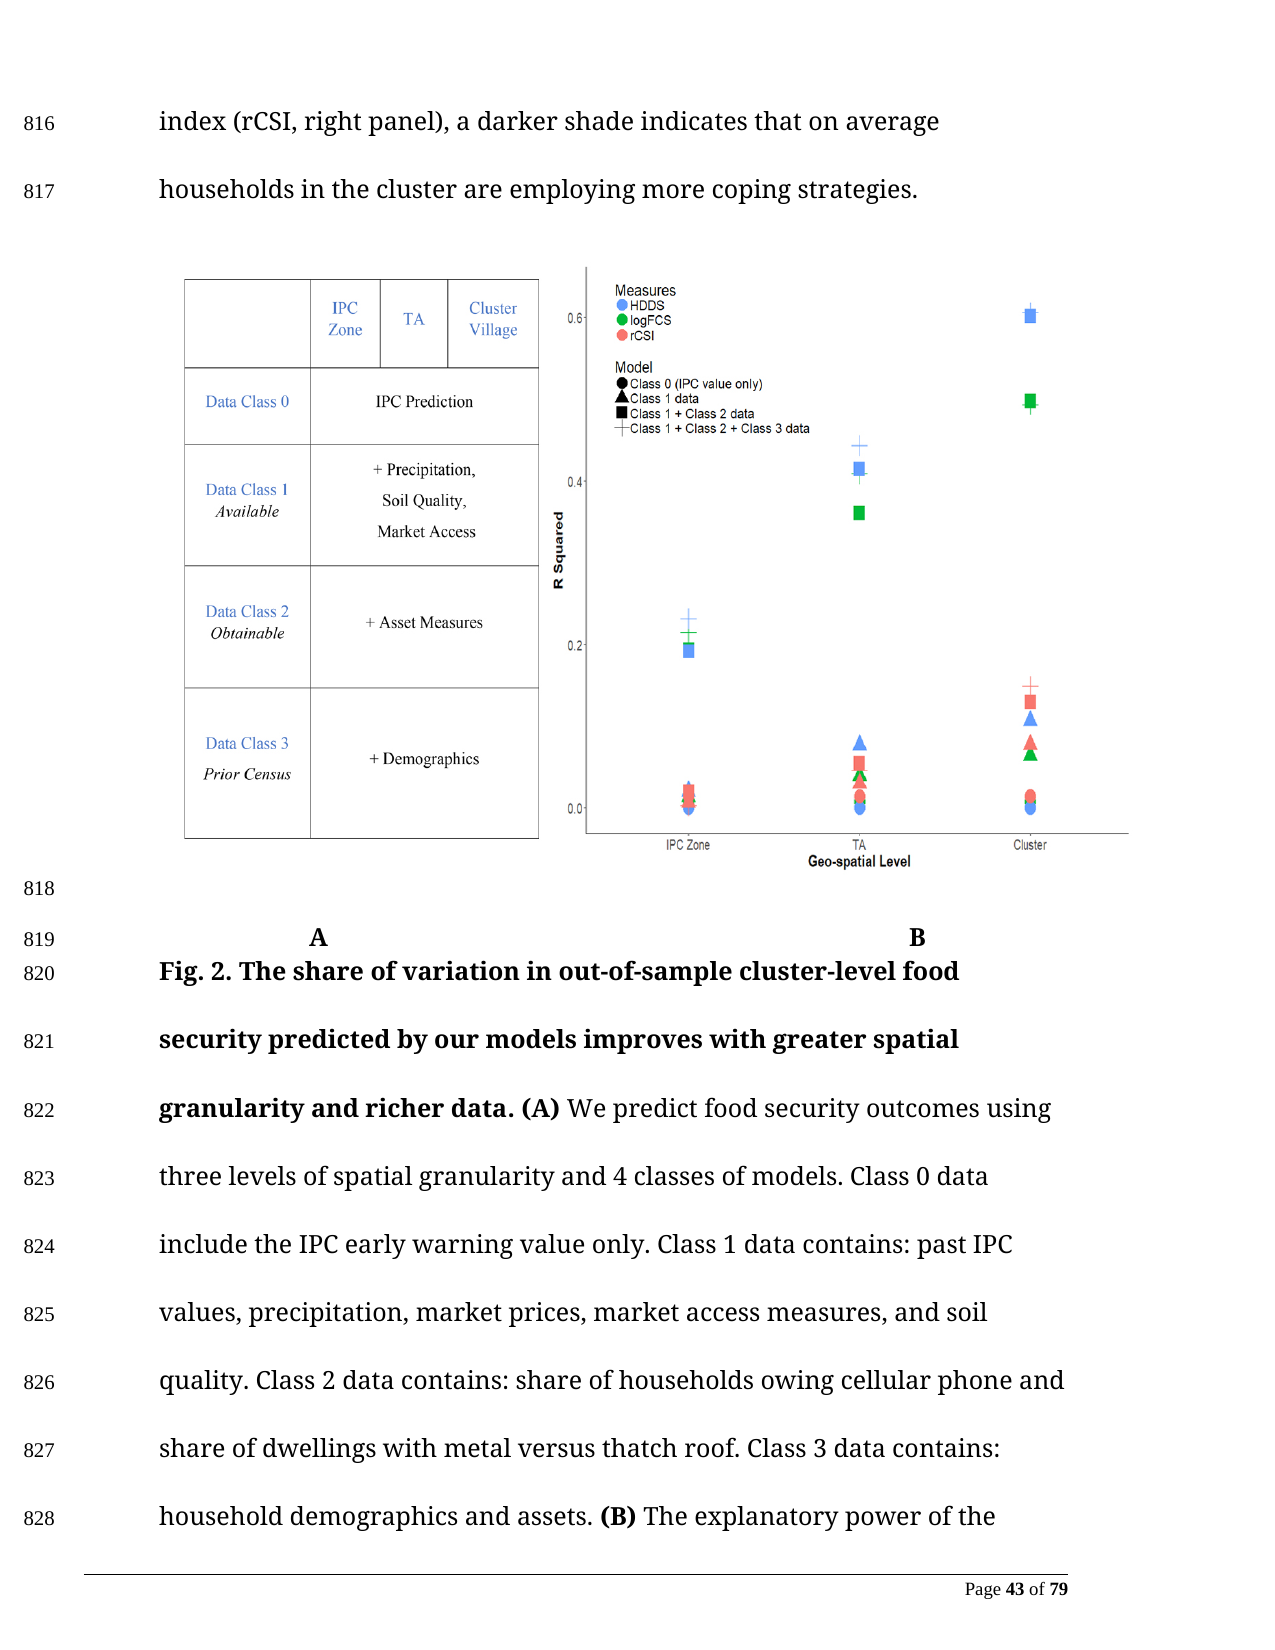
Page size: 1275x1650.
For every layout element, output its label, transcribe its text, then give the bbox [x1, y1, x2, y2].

picture [158, 239, 1143, 896]
text A B [84, 920, 1068, 954]
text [159, 954, 1068, 1533]
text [159, 103, 1068, 206]
